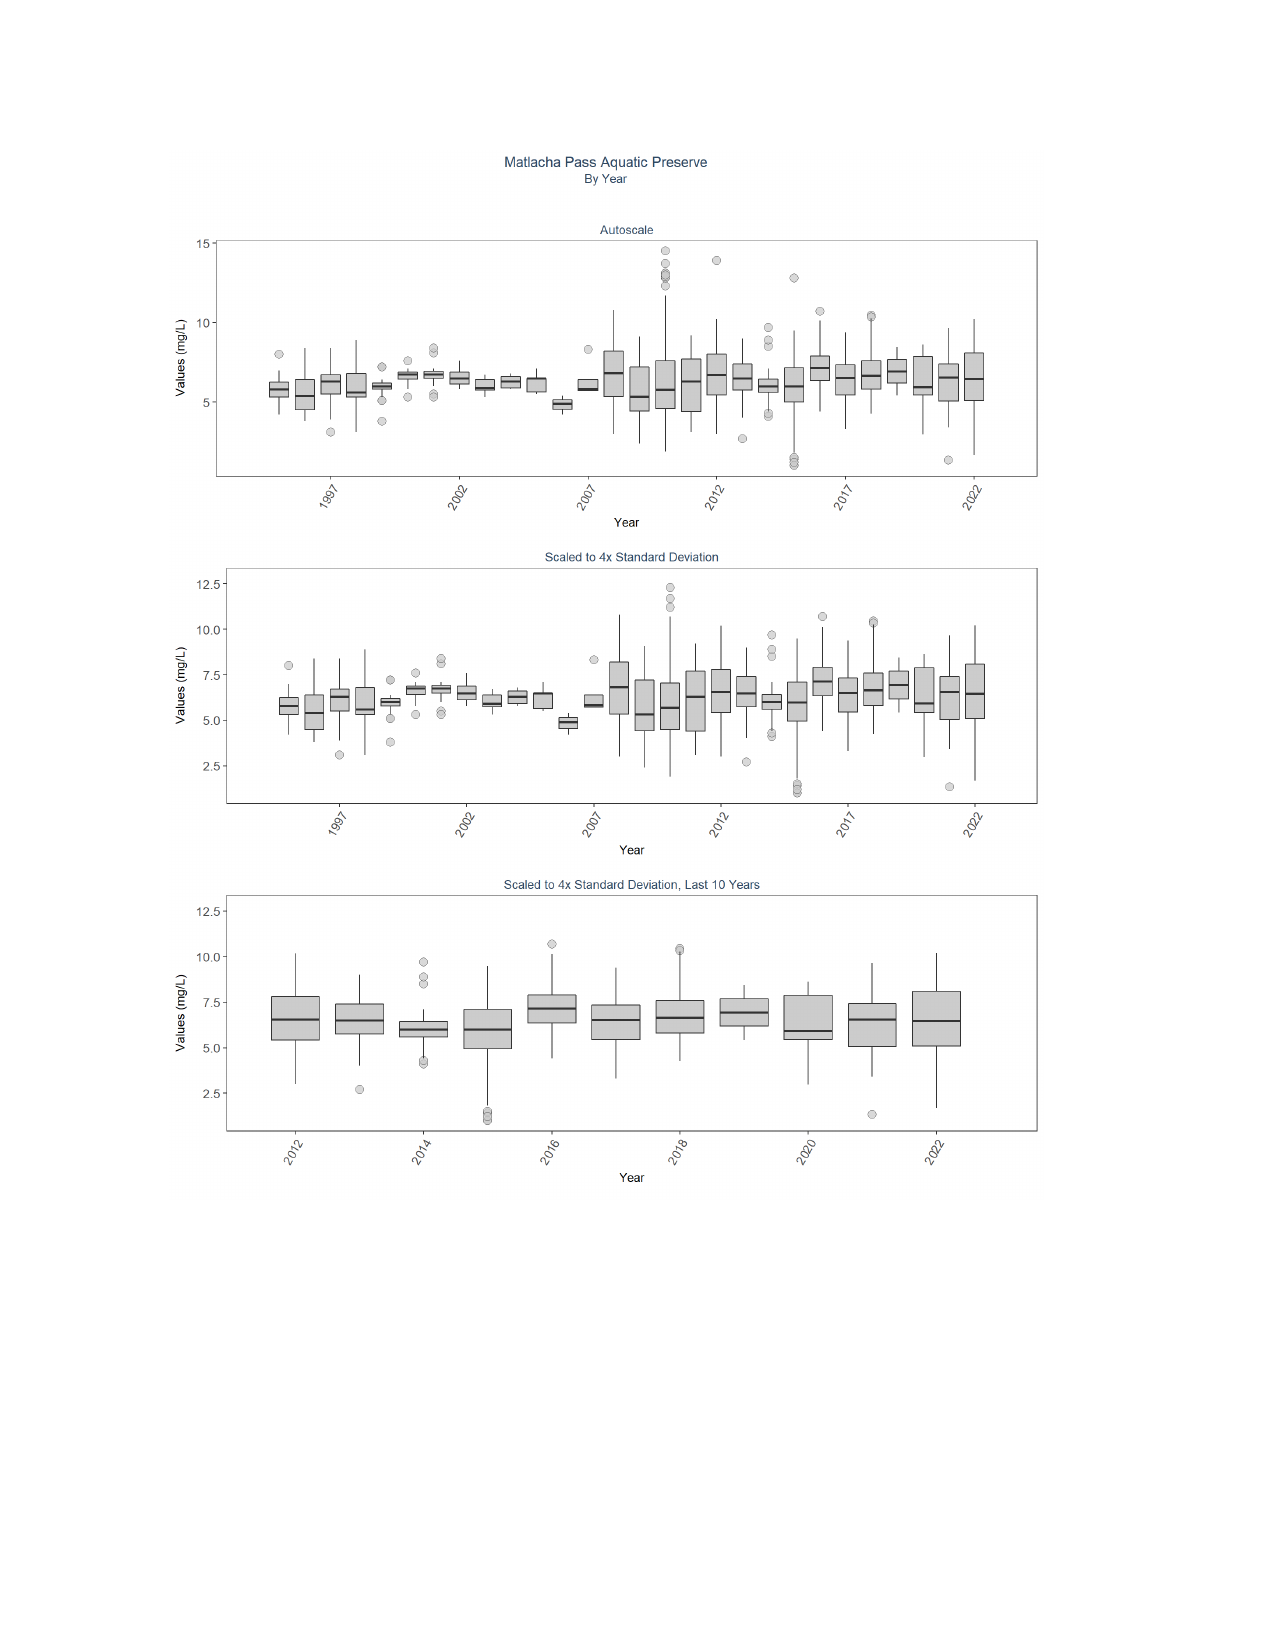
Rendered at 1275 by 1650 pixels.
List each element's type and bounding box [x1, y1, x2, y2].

picture [168, 150, 1044, 1200]
